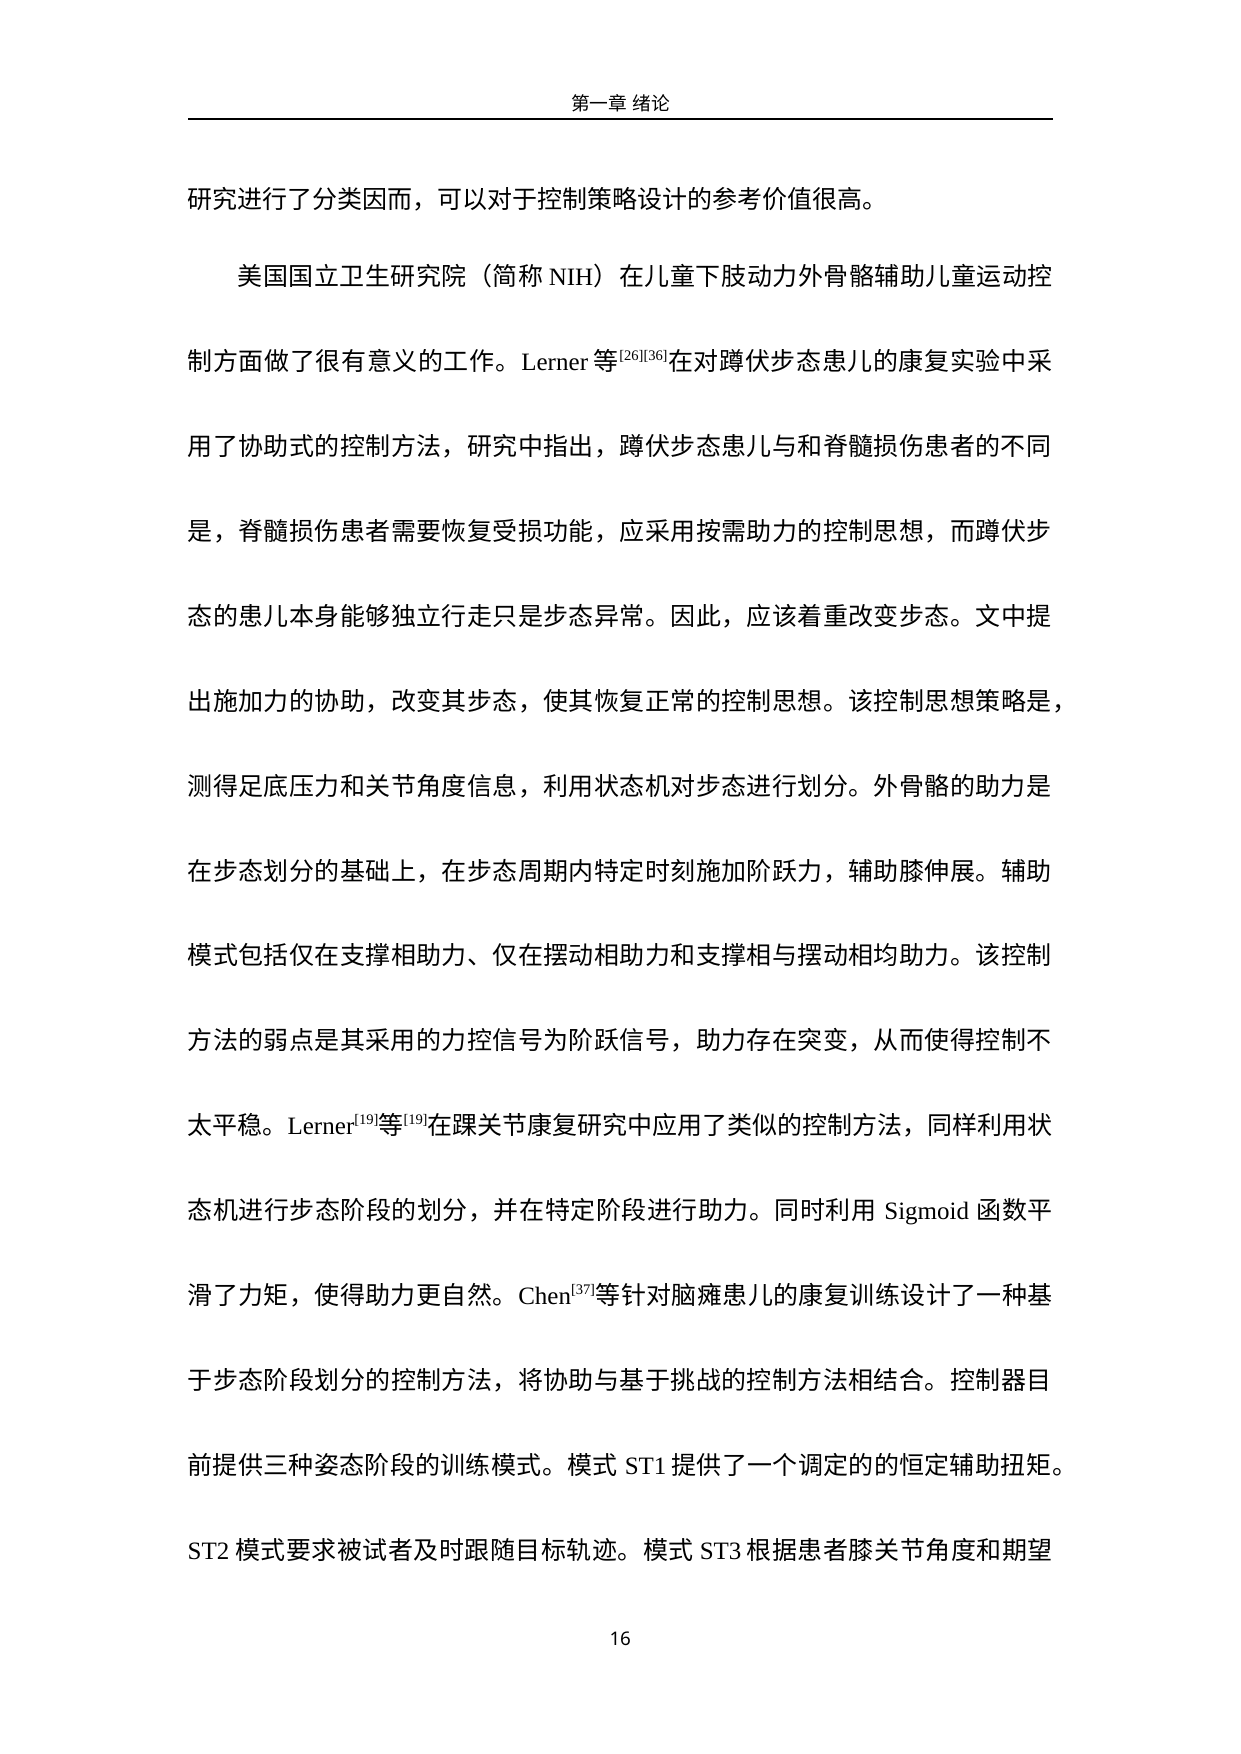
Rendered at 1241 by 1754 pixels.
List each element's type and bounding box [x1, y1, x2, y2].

text [187, 241, 1053, 1582]
text [187, 164, 1053, 232]
